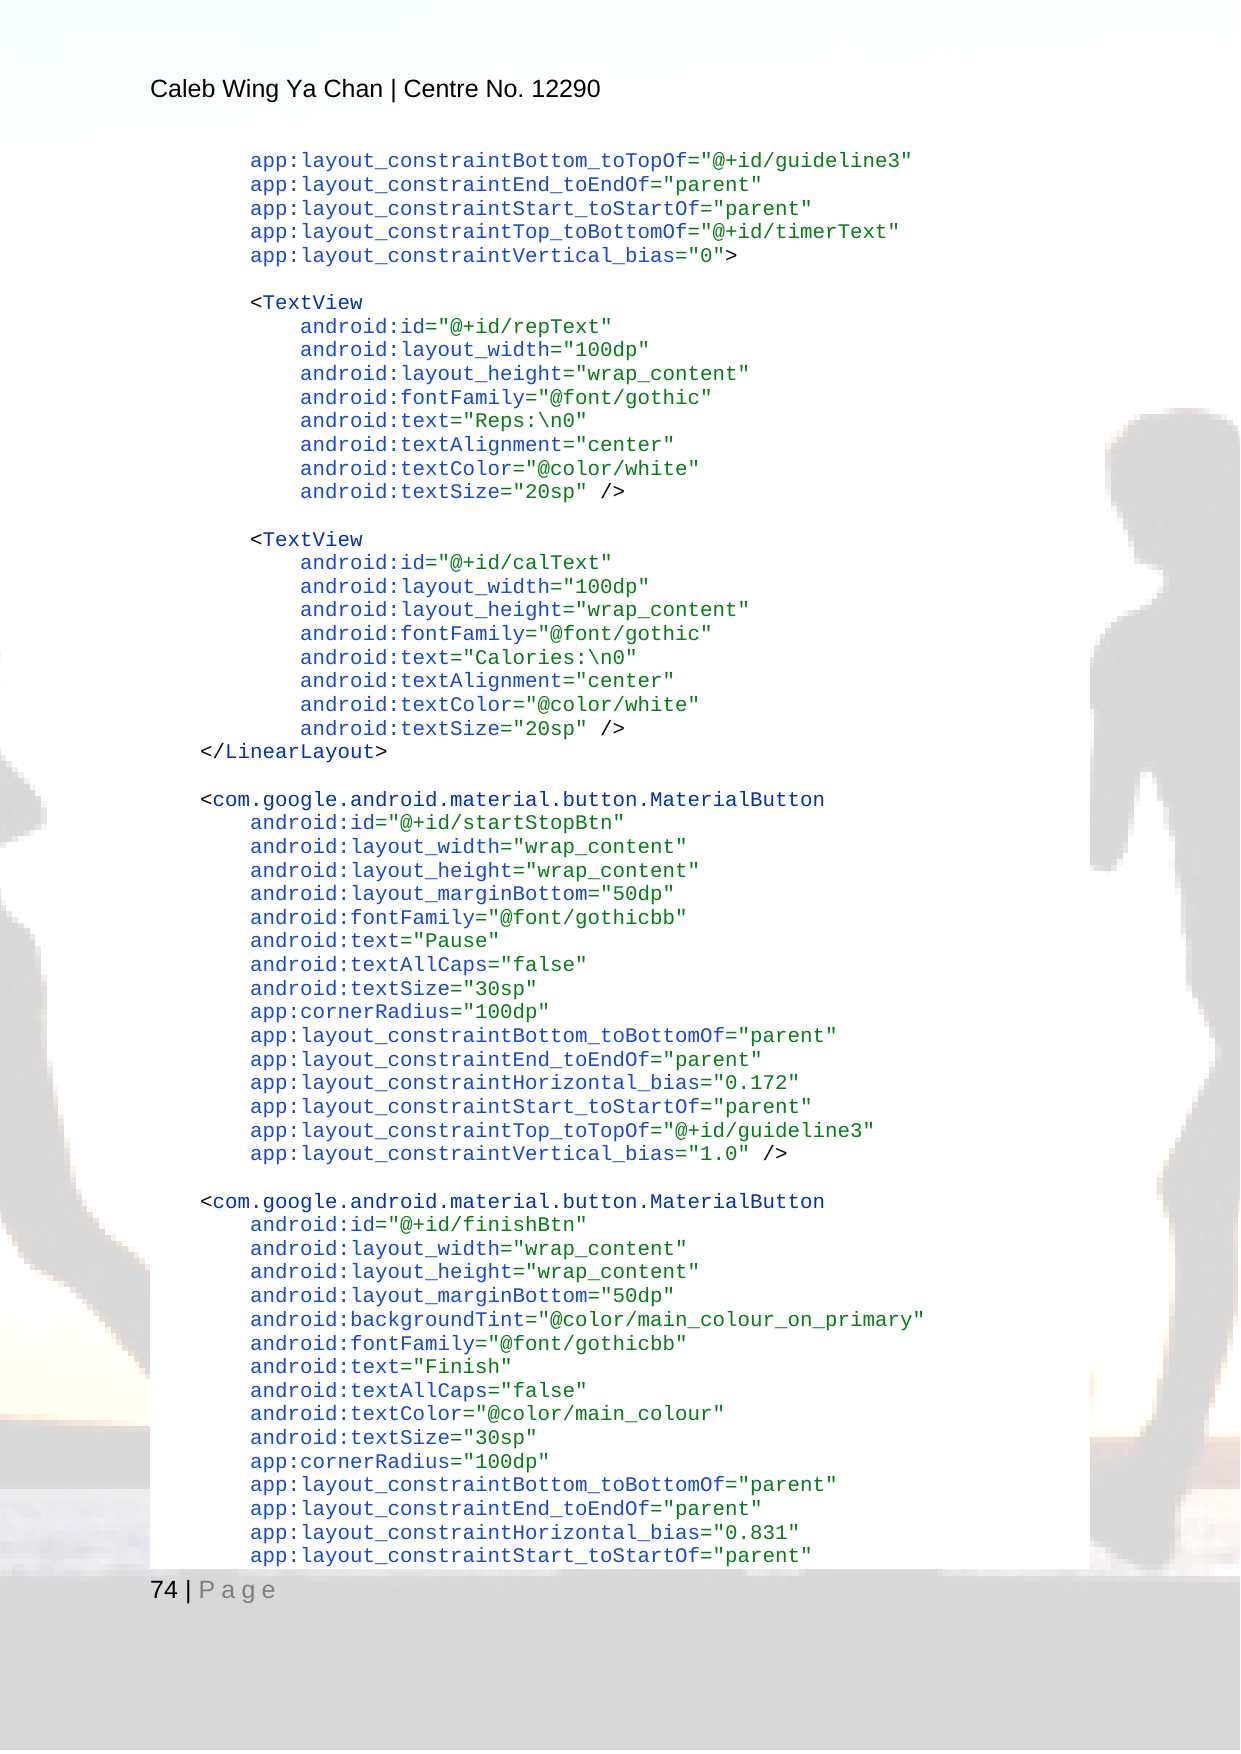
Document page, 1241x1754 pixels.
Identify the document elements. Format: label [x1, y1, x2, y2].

text [150, 150, 1090, 1569]
